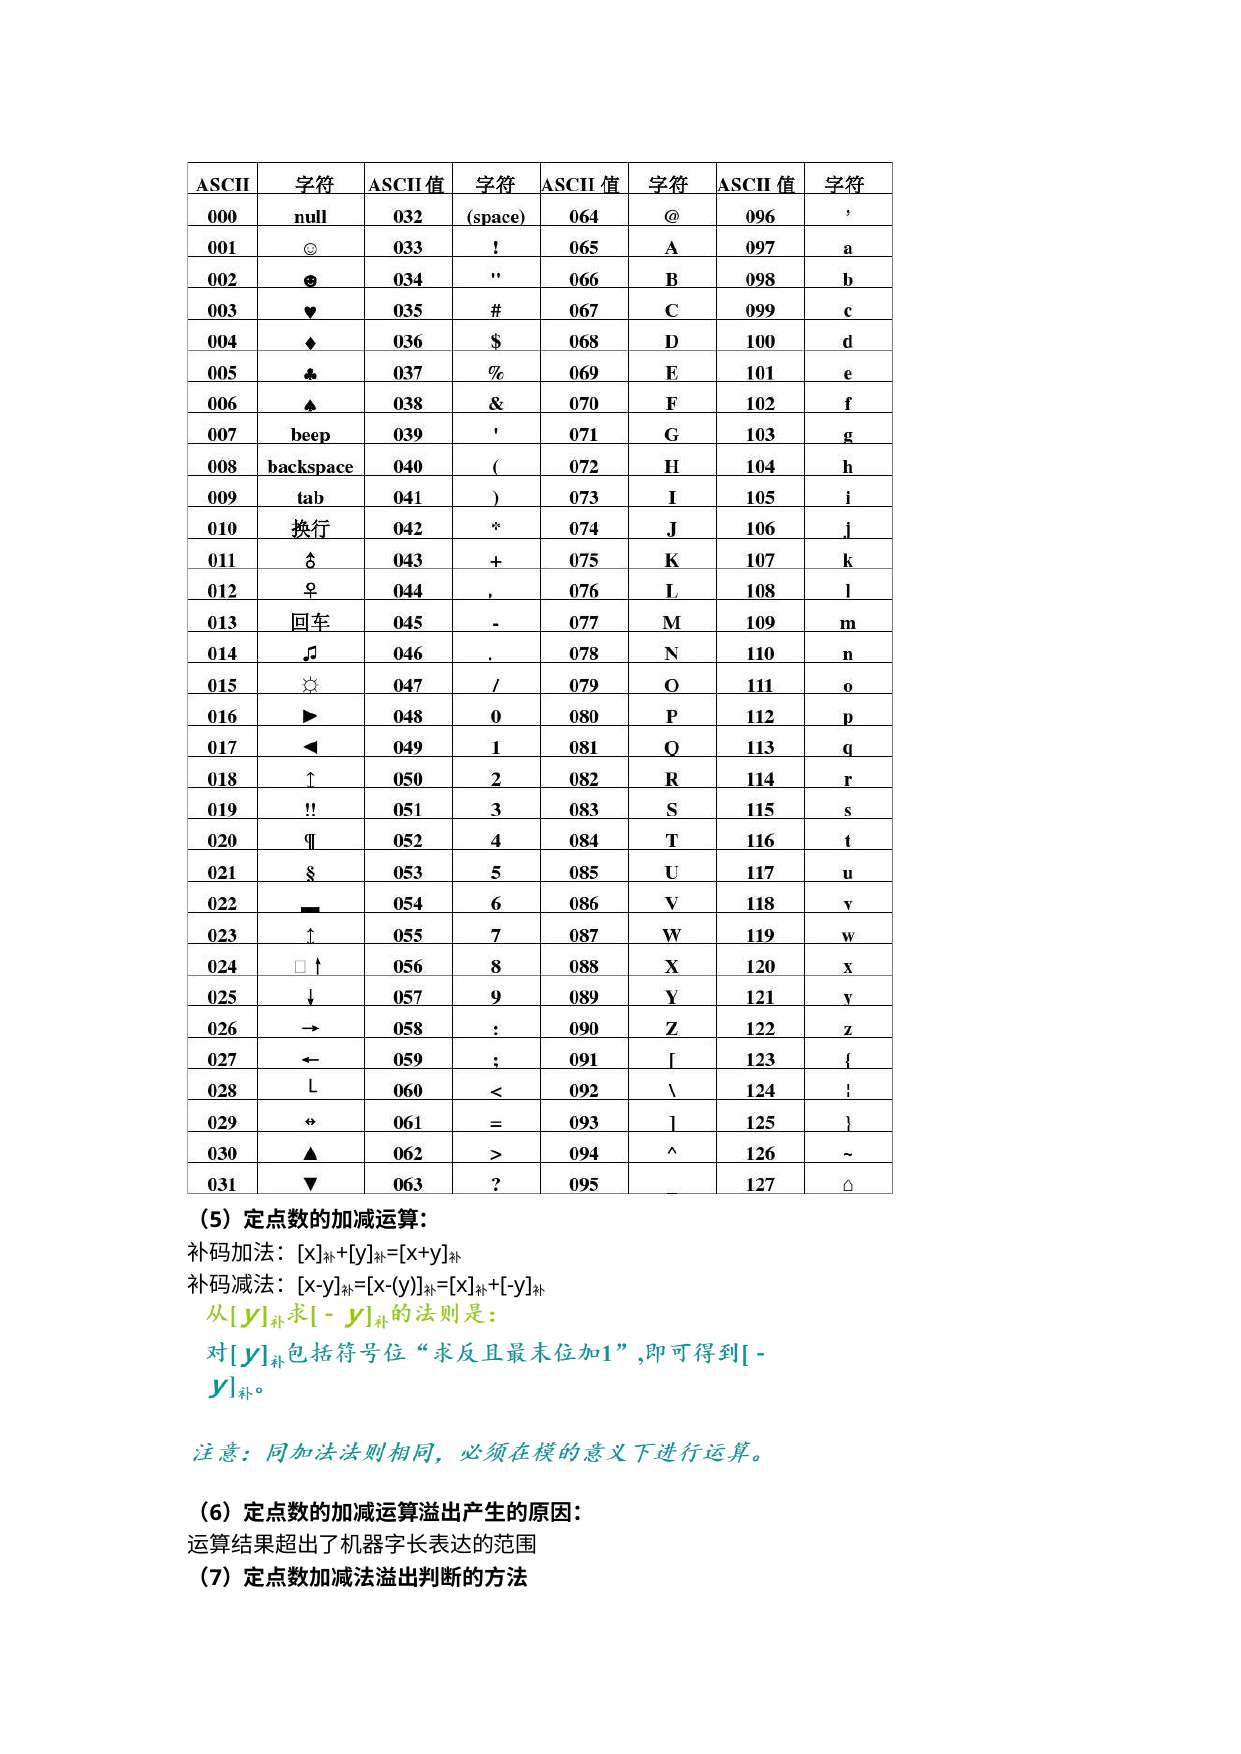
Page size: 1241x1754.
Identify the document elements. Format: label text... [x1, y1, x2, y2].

text （5）定点数的加减运算： [187, 1202, 1053, 1234]
text （7）定点数加减法溢出判断的方法 [187, 1559, 1053, 1592]
text 运算结果超出了机器字长表达的范围 [187, 1527, 1053, 1559]
picture [187, 1299, 772, 1466]
picture [187, 162, 893, 1194]
text 补码加法：[x]补+[y]补=[x+y]补 [187, 1234, 1053, 1267]
text （6）定点数的加减运算溢出产生的原因： [187, 1494, 1053, 1527]
text 补码减法：[x-y]补=[x-(y)]补=[x]补+[-y]补 [187, 1267, 1053, 1299]
